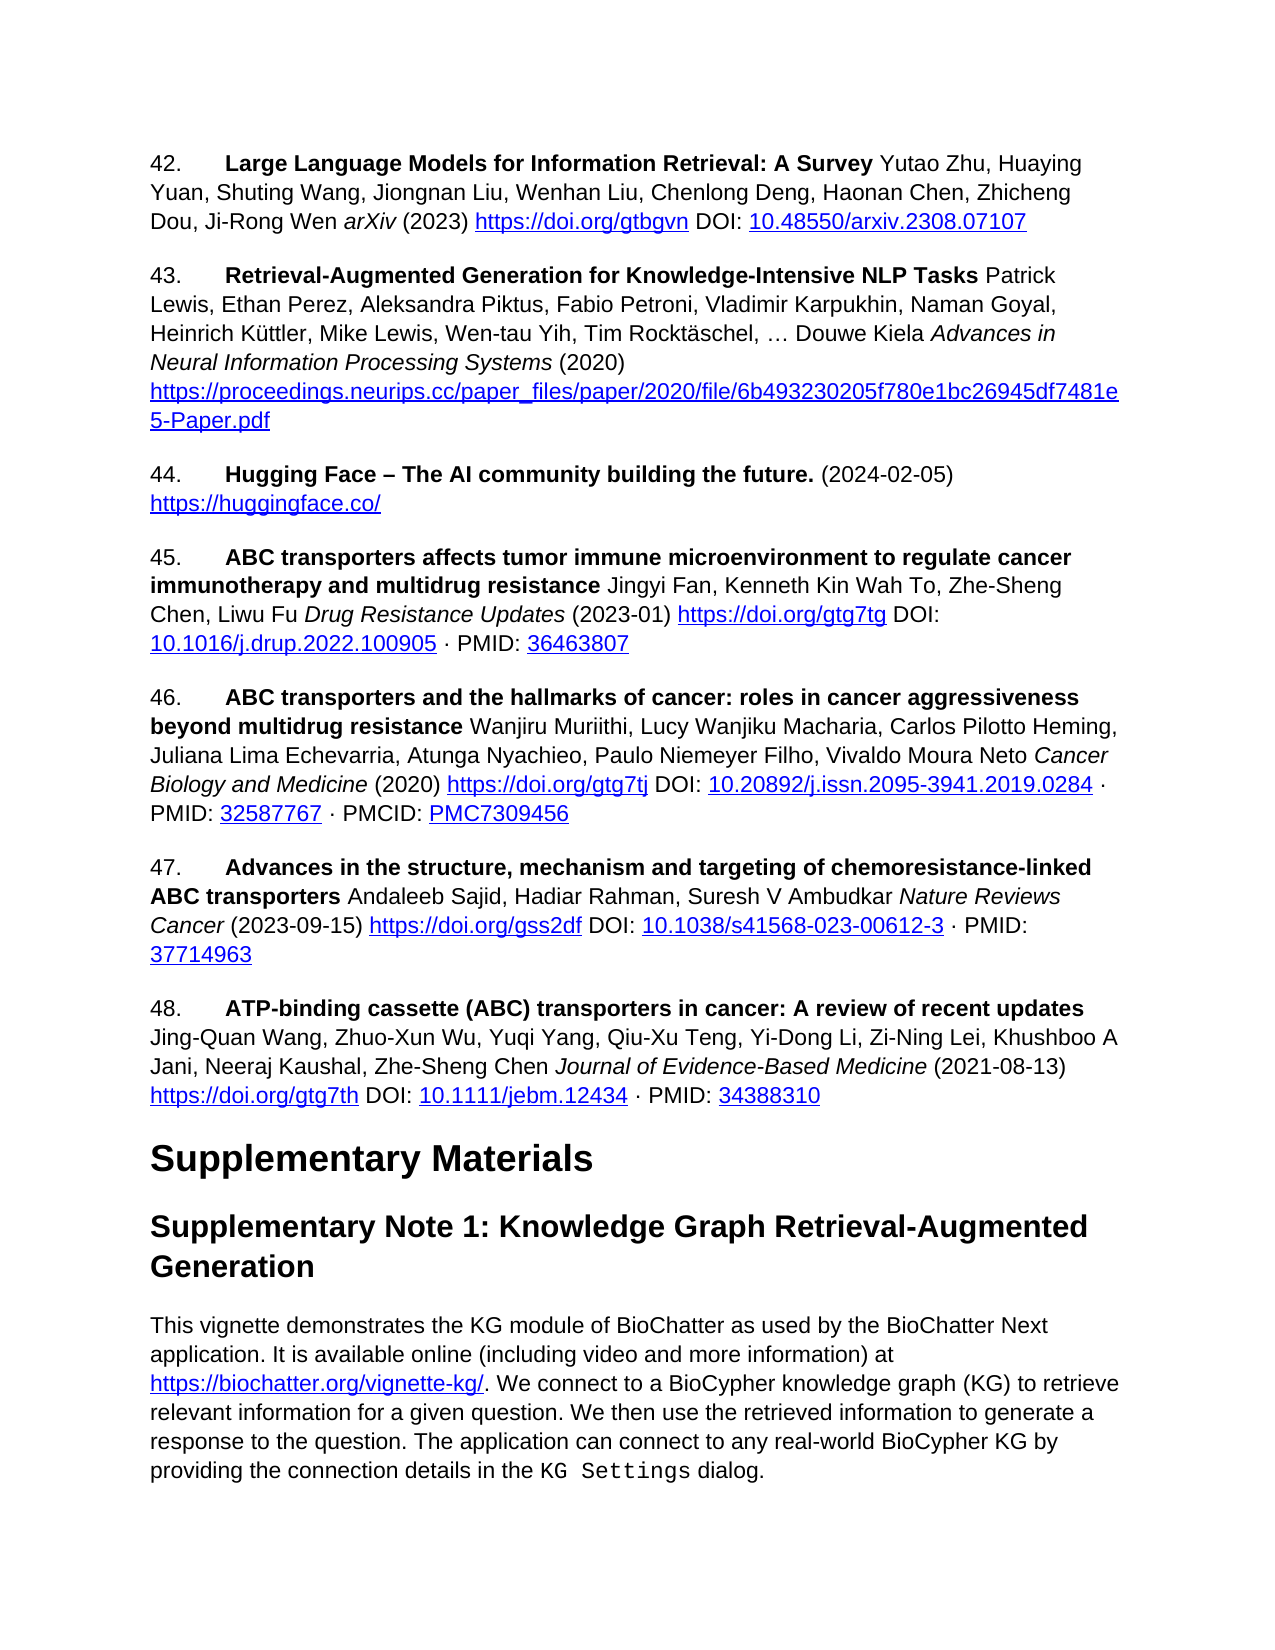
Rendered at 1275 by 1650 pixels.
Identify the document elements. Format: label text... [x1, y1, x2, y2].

text 48. ATP‐binding cassette (ABC) transporters in cancer: A review of recent updates Jing‐Quan Wang, Zhuo‐Xun Wu, Yuqi Yang, Qiu‐Xu Teng, Yi‐Dong Li, Zi‐Ning Lei, Khushboo A Jani, Neeraj Kaushal, Zhe‐Sheng Chen Journal of Evidence-Based Medicine (2021-08-13) https://doi.org/gtg7th DOI: 10.1111/jebm.12434 · PMID: 34388310 [150, 995, 1125, 1108]
text 42. Large Language Models for Information Retrieval: A Survey Yutao Zhu, Huaying Yuan, Shuting Wang, Jiongnan Liu, Wenhan Liu, Chenlong Deng, Haonan Chen, Zhicheng Dou, Ji-Rong Wen arXiv (2023) https://doi.org/gtbgvn DOI: 10.48550/arxiv.2308.07107 [150, 150, 1125, 234]
text 46. ABC transporters and the hallmarks of cancer: roles in cancer aggressiveness beyond multidrug resistance Wanjiru Muriithi, Lucy Wanjiku Macharia, Carlos Pilotto Heming, Juliana Lima Echevarria, Atunga Nyachieo, Paulo Niemeyer Filho, Vivaldo Moura Neto Cancer Biology and Medicine (2020) https://doi.org/gtg7tj DOI: 10.20892/j.issn.2095-3941.2019.0284 · PMID: 32587767 · PMCID: PMC7309456 [150, 684, 1125, 827]
text 47. Advances in the structure, mechanism and targeting of chemoresistance-linked ABC transporters Andaleeb Sajid, Hadiar Rahman, Suresh V Ambudkar Nature Reviews Cancer (2023-09-15) https://doi.org/gss2df DOI: 10.1038/s41568-023-00612-3 · PMID: 37714963 [150, 854, 1125, 967]
text 45. ABC transporters affects tumor immune microenvironment to regulate cancer immunotherapy and multidrug resistance Jingyi Fan, Kenneth Kin Wah To, Zhe-Sheng Chen, Liwu Fu Drug Resistance Updates (2023-01) https://doi.org/gtg7tg DOI: 10.1016/j.drup.2022.100905 · PMID: 36463807 [150, 543, 1125, 657]
subtitle Supplementary Note 1: Knowledge Graph Retrieval-Augmented Generation [150, 1208, 1125, 1284]
subtitle Supplementary Materials [150, 1136, 1125, 1179]
text 44. Hugging Face – The AI community building the future. (2024-02-05) https://huggingface.co/ [150, 461, 1125, 516]
text This vignette demonstrates the KG module of BioChatter as used by the BioChatter Next application. It is available online (including video and more information) at https://biochatter.org/vignette-kg/. We connect to a BioCypher knowledge graph (KG) to retrieve relevant information for a given question. We then use the retrieved information to generate a response to the question. The application can connect to any real-world BioCypher KG by providing the connection details in the KG Settings dialog. [150, 1312, 1125, 1485]
text 43. Retrieval-Augmented Generation for Knowledge-Intensive NLP Tasks Patrick Lewis, Ethan Perez, Aleksandra Piktus, Fabio Petroni, Vladimir Karpukhin, Naman Goyal, Heinrich Küttler, Mike Lewis, Wen-tau Yih, Tim Rocktäschel, … Douwe Kiela Advances in Neural Information Processing Systems (2020) https://proceedings.neurips.cc/paper_files/paper/2020/file/6b493230205f780e1bc26945df7481e5-Paper.pdf [150, 262, 1125, 433]
